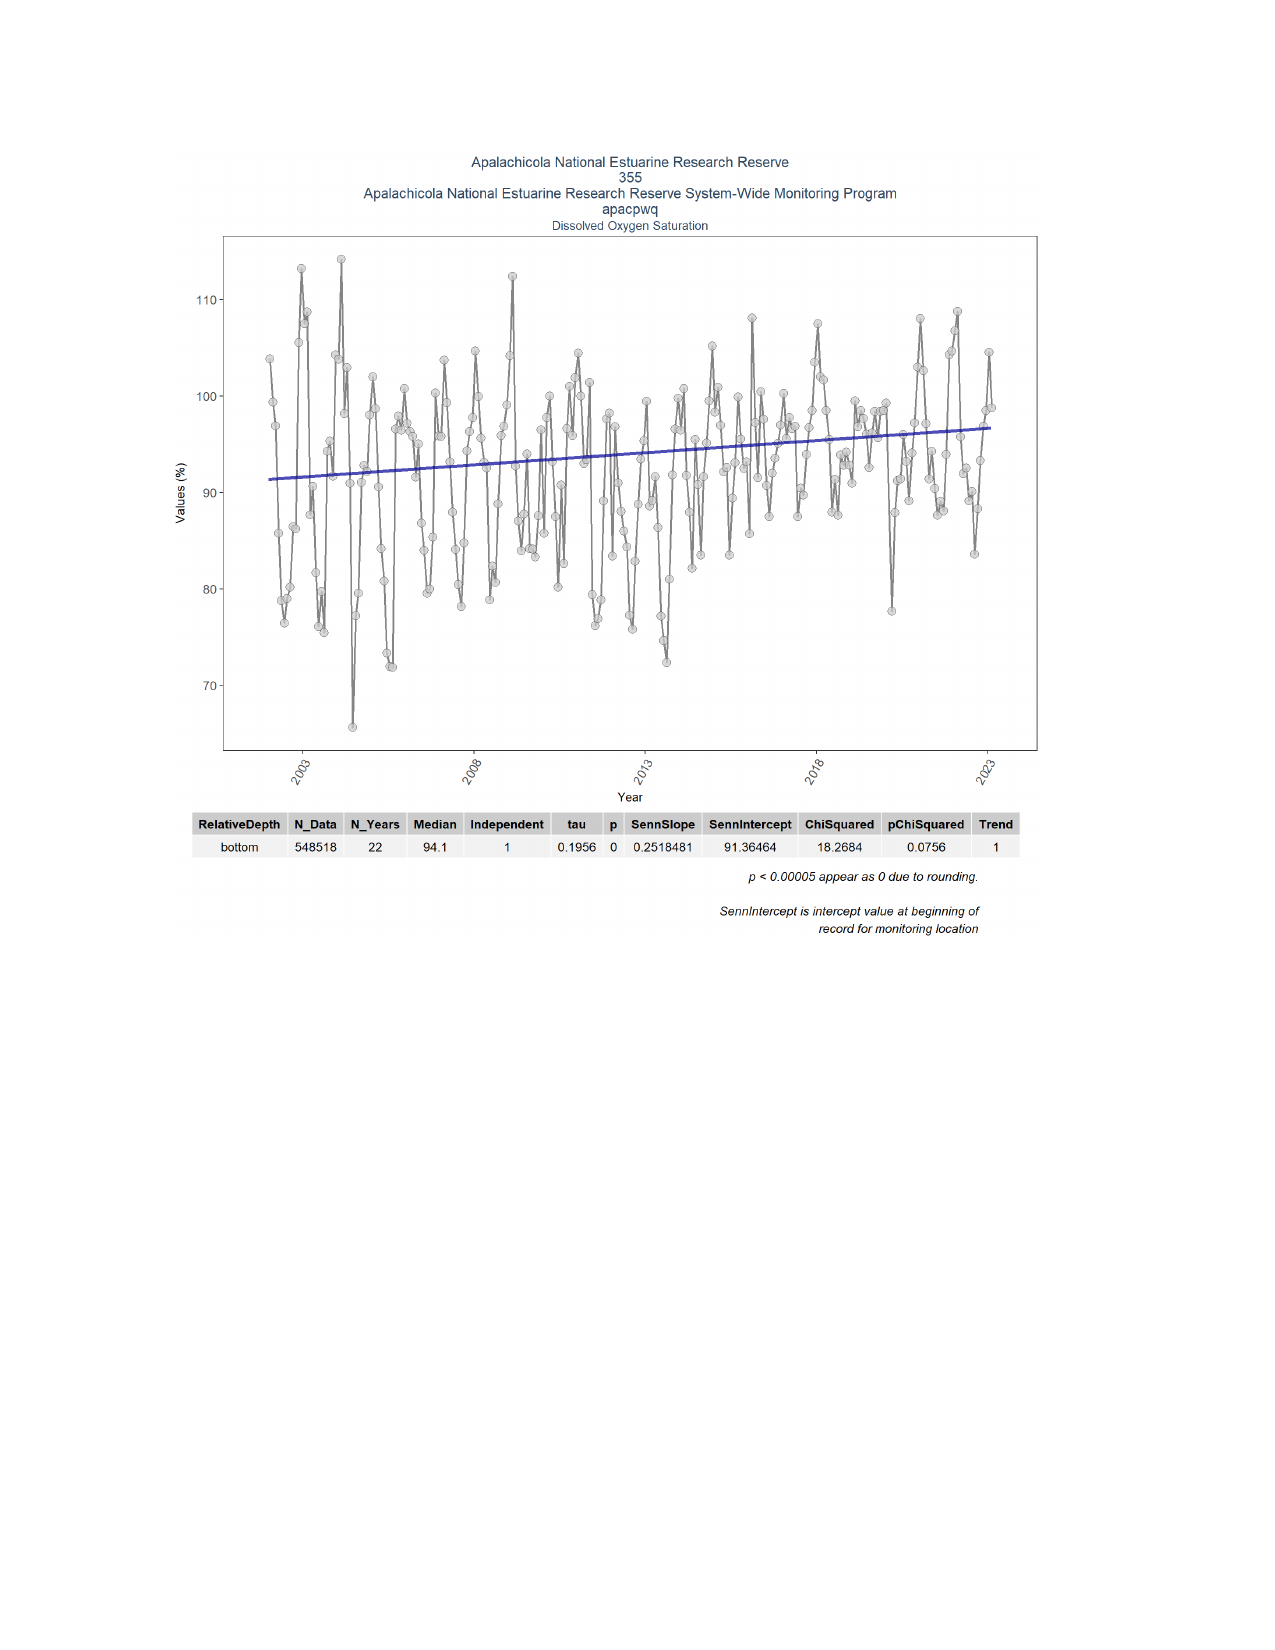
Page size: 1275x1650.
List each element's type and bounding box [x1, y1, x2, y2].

picture [168, 150, 1044, 938]
